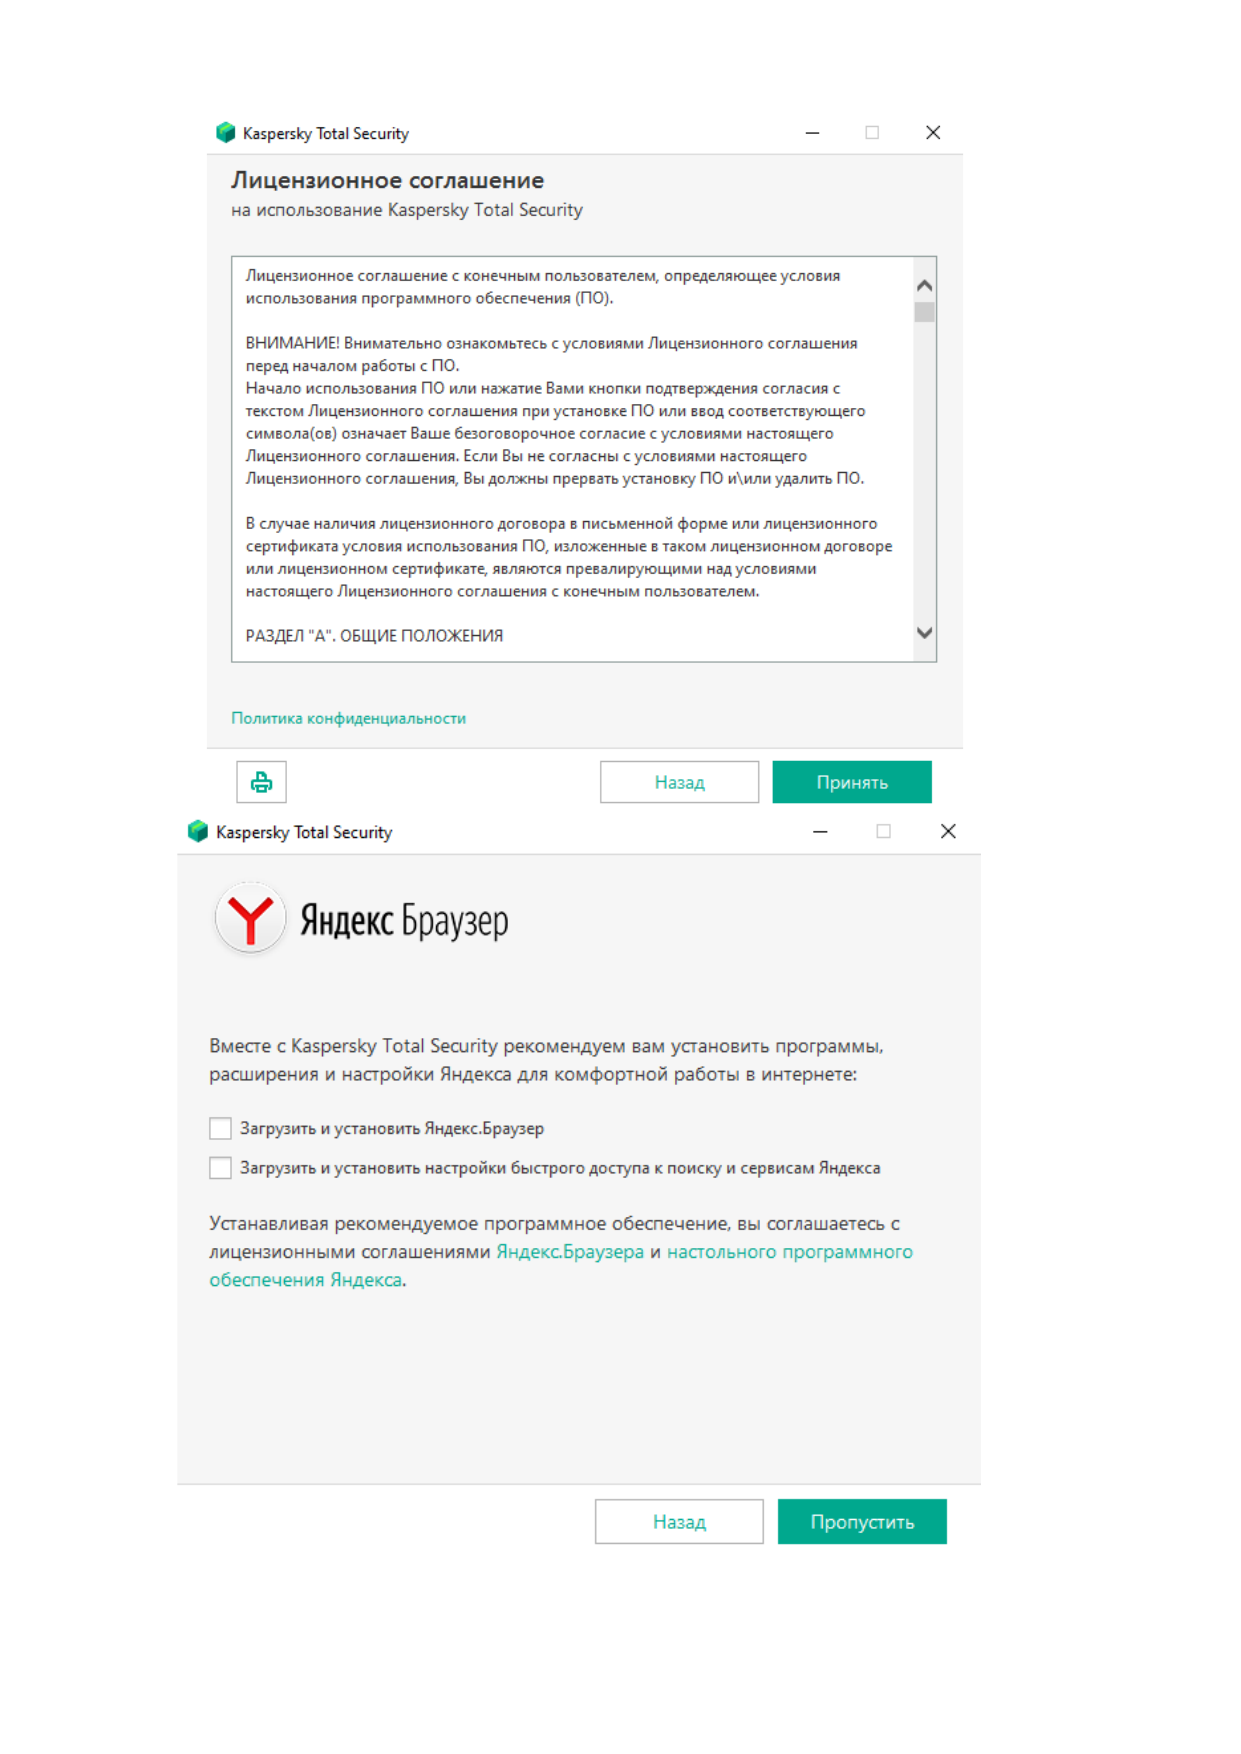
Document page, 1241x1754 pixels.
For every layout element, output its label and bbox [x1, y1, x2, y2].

picture [177, 118, 981, 1557]
